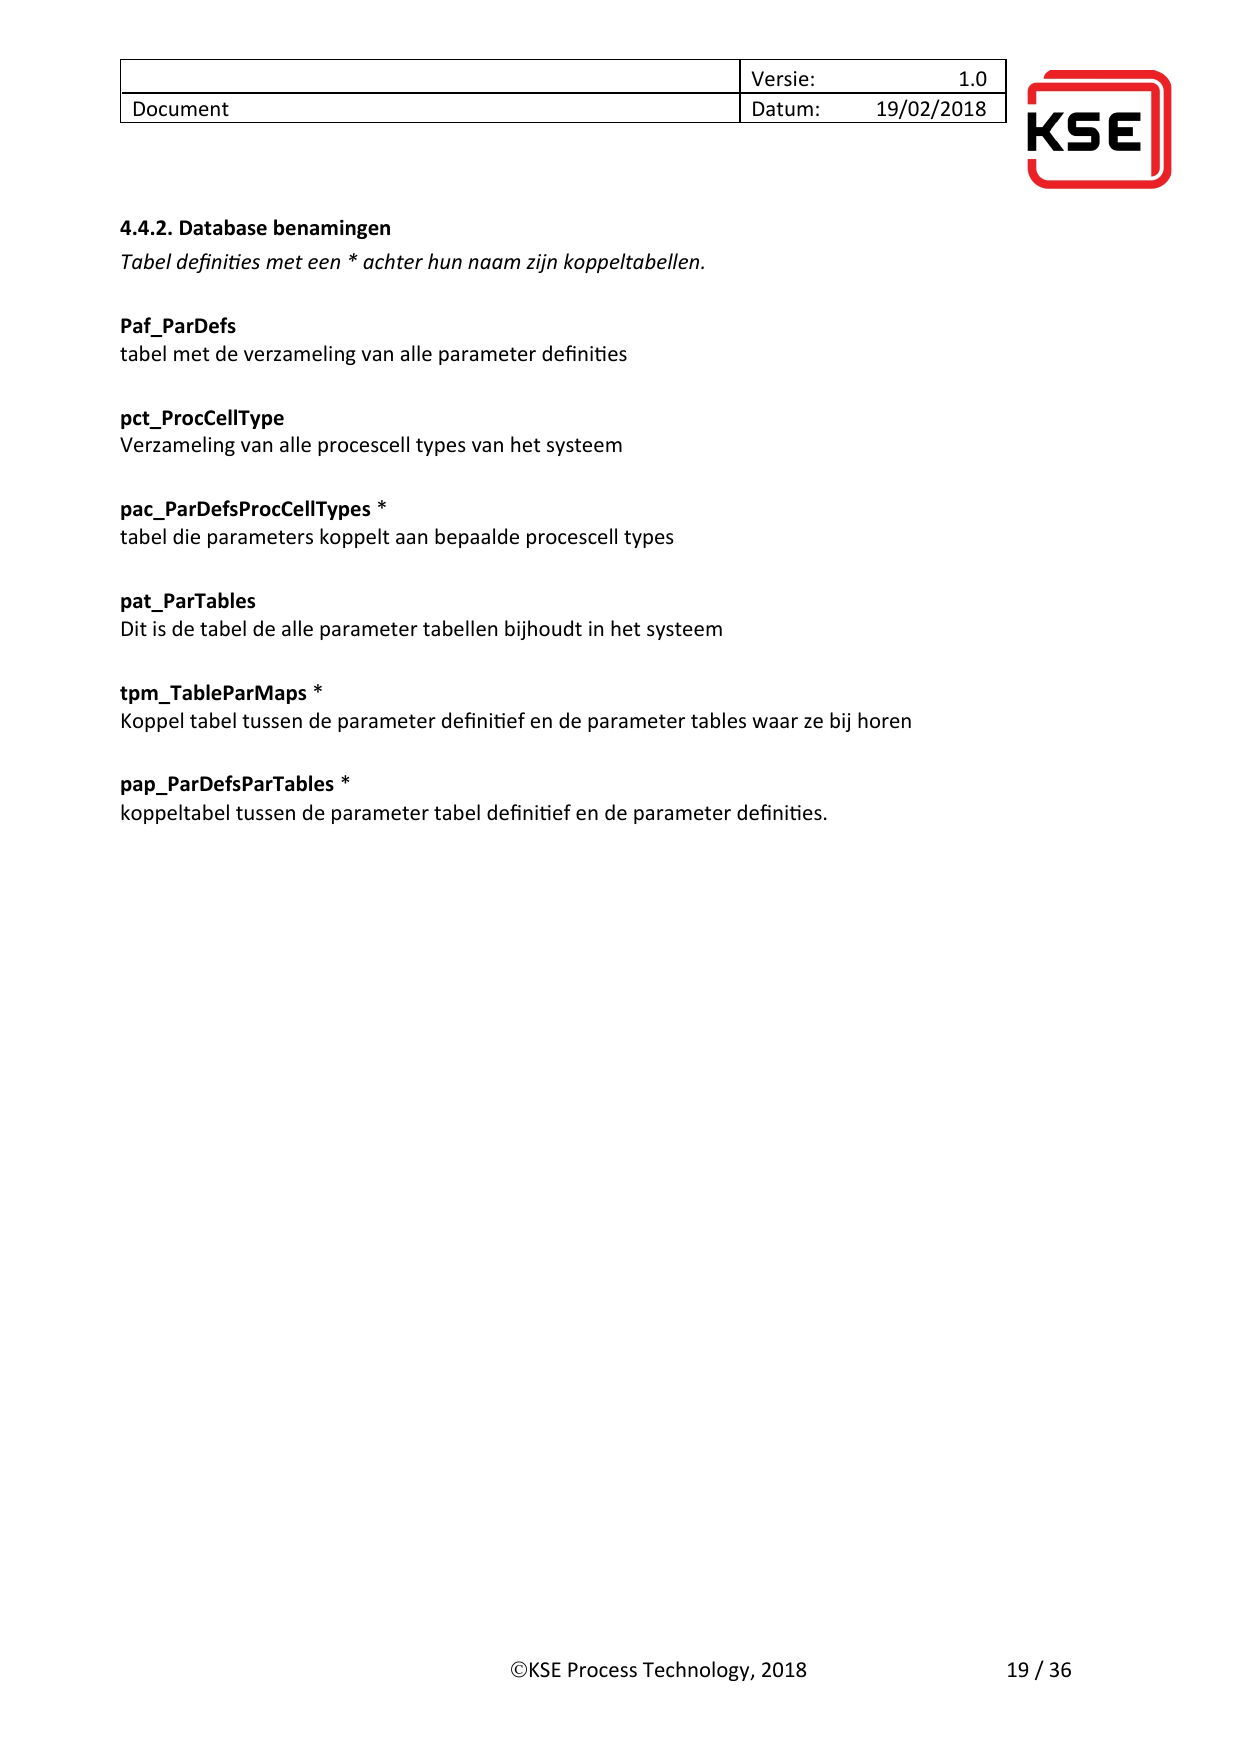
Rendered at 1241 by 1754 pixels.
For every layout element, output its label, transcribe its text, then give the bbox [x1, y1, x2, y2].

text pct_ProcCellType [120, 403, 1150, 431]
text pap_ParDefsParTables * [120, 769, 1150, 797]
text tabel met de verzameling van alle parameter definities [120, 339, 1150, 367]
text pat_ParTables [120, 586, 1150, 614]
text pac_ParDefsProcCellTypes * [120, 494, 1150, 522]
picture [1027, 70, 1172, 189]
text tpm_TableParMaps * [120, 678, 1150, 706]
text Paf_ParDefs [120, 311, 1150, 339]
text Tabel definities met een * achter hun naam zijn koppeltabellen. [120, 247, 1150, 275]
text tabel die parameters koppelt aan bepaalde procescell types [120, 522, 1150, 550]
text koppeltabel tussen de parameter tabel definitief en de parameter definities. [120, 798, 1150, 826]
text Koppel tabel tussen de parameter definitief en de parameter tables waar ze bij horen [120, 706, 1150, 734]
text Dit is de tabel de alle parameter tabellen bijhoudt in het systeem [120, 614, 1150, 642]
text Verzameling van alle procescell types van het systeem [120, 431, 1150, 459]
subtitle Database benamingen [120, 213, 1150, 241]
